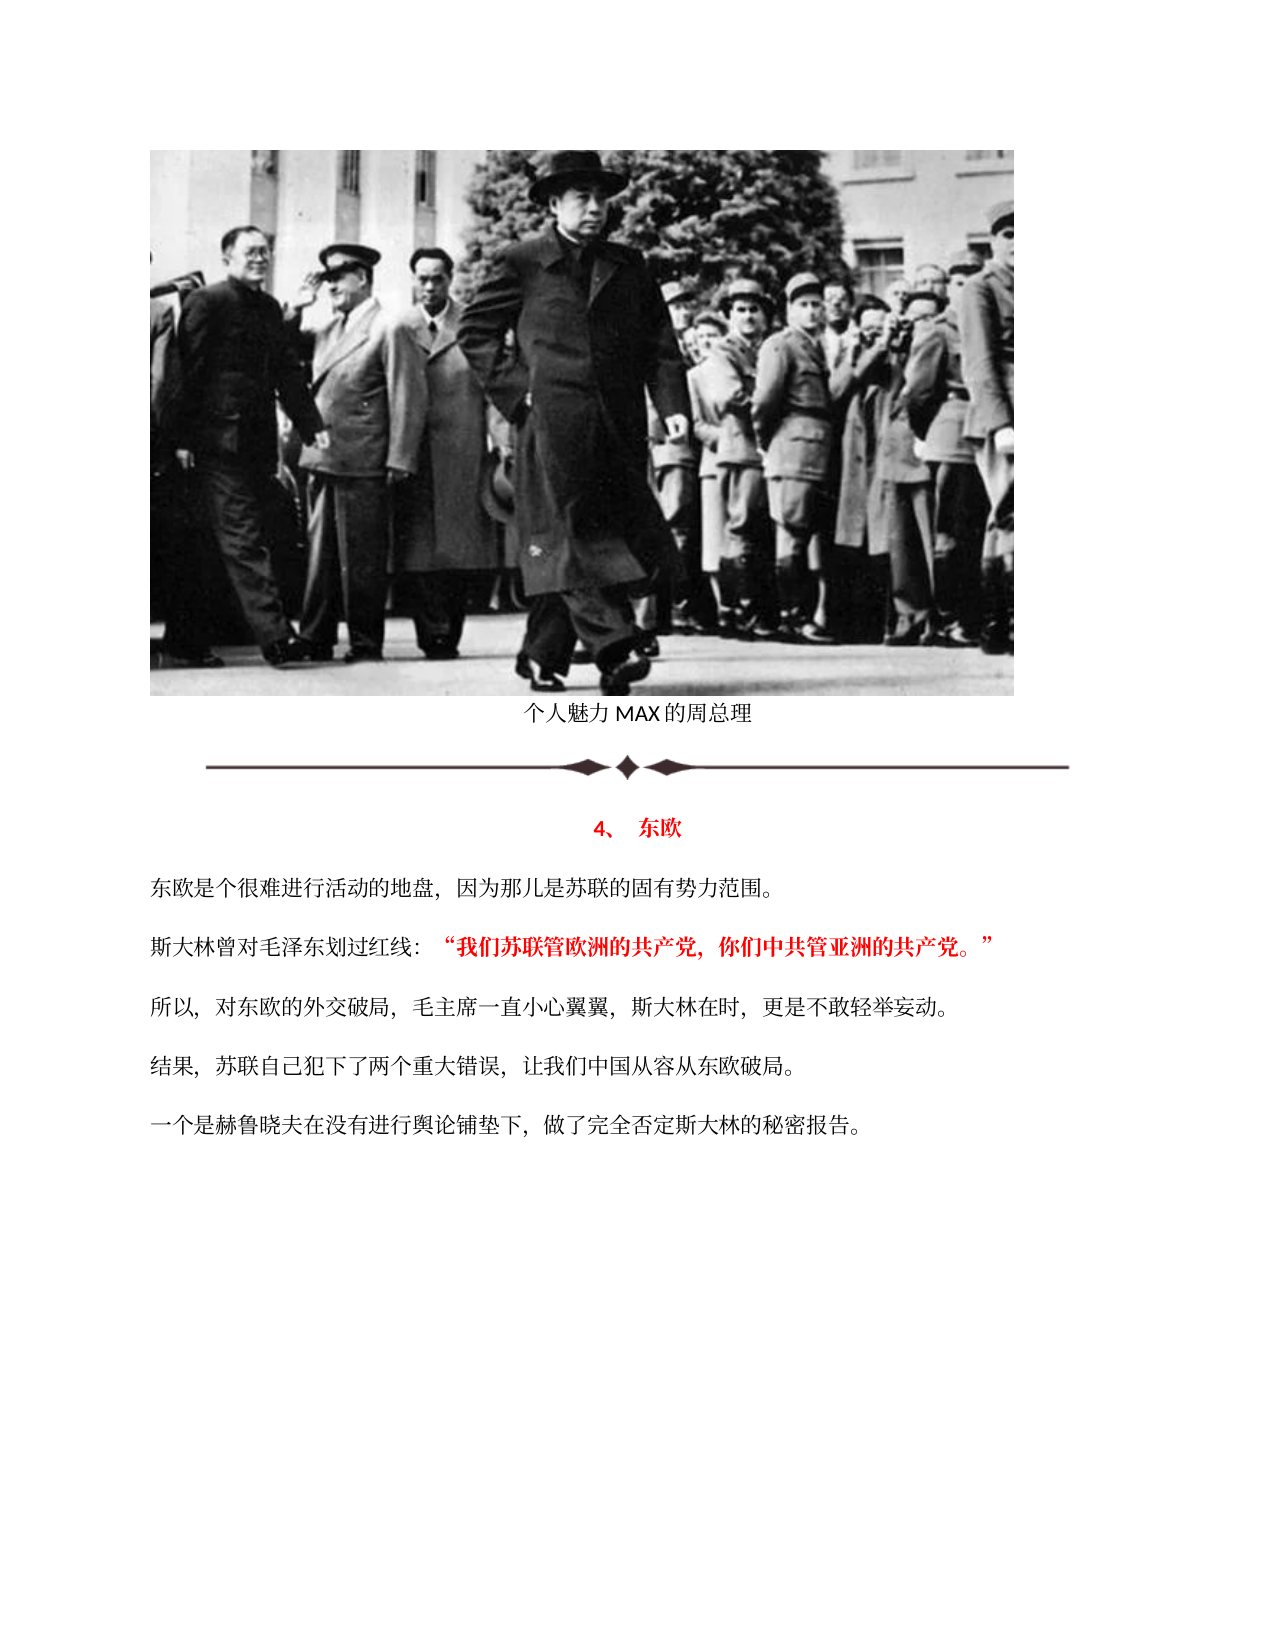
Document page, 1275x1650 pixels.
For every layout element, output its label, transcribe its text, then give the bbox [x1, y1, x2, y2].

text 个人魅力MAX的周总理 [150, 696, 1125, 727]
text 斯大林曾对毛泽东划过红线：“我们苏联管欧洲的共产党，你们中共管亚洲的共产党。” [150, 930, 1125, 962]
text 所以，对东欧的外交破局，毛主席一直小心翼翼，斯大林在时，更是不敢轻举妄动。 [150, 990, 1125, 1021]
picture [205, 755, 1070, 780]
picture [150, 150, 1014, 696]
text 一个是赫鲁晓夫在没有进行舆论铺垫下，做了完全否定斯大林的秘密报告。 [150, 1109, 1125, 1140]
text 结果，苏联自己犯下了两个重大错误，让我们中国从容从东欧破局。 [150, 1049, 1125, 1081]
text 4、 东欧 [150, 811, 1125, 843]
text 东欧是个很难进行活动的地盘，因为那儿是苏联的固有势力范围。 [150, 871, 1125, 902]
